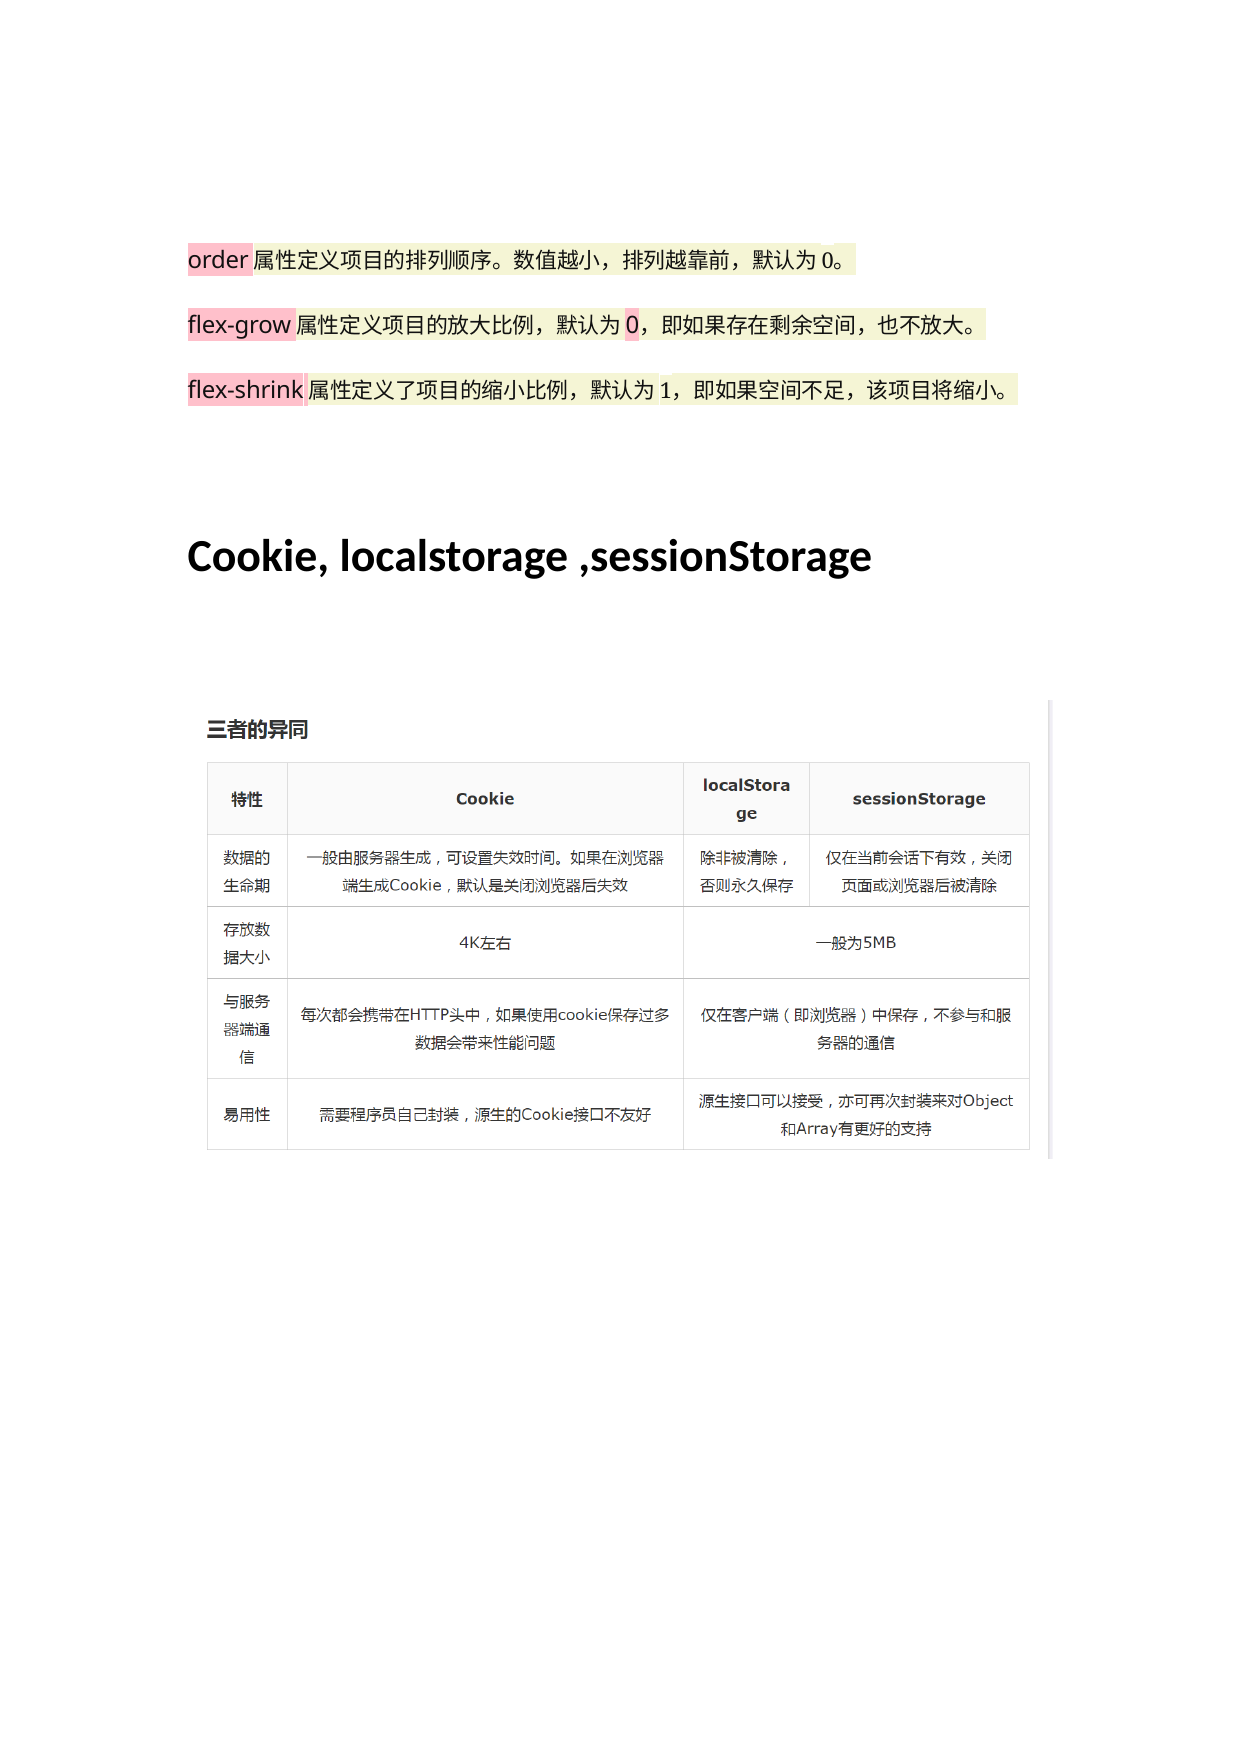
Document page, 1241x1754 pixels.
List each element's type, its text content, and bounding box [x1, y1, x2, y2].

text order属性定义项目的排列顺序。数值越小，排列越靠前，默认为0。 [187, 227, 1053, 292]
subtitle Cookie, localstorage ,sessionStorage [187, 522, 1053, 587]
picture [187, 700, 1053, 1159]
text flex-shrink属性定义了项目的缩小比例，默认为1，即如果空间不足，该项目将缩小。 [187, 357, 1053, 422]
text flex-grow属性定义项目的放大比例，默认为0，即如果存在剩余空间，也不放大。 [187, 292, 1053, 357]
